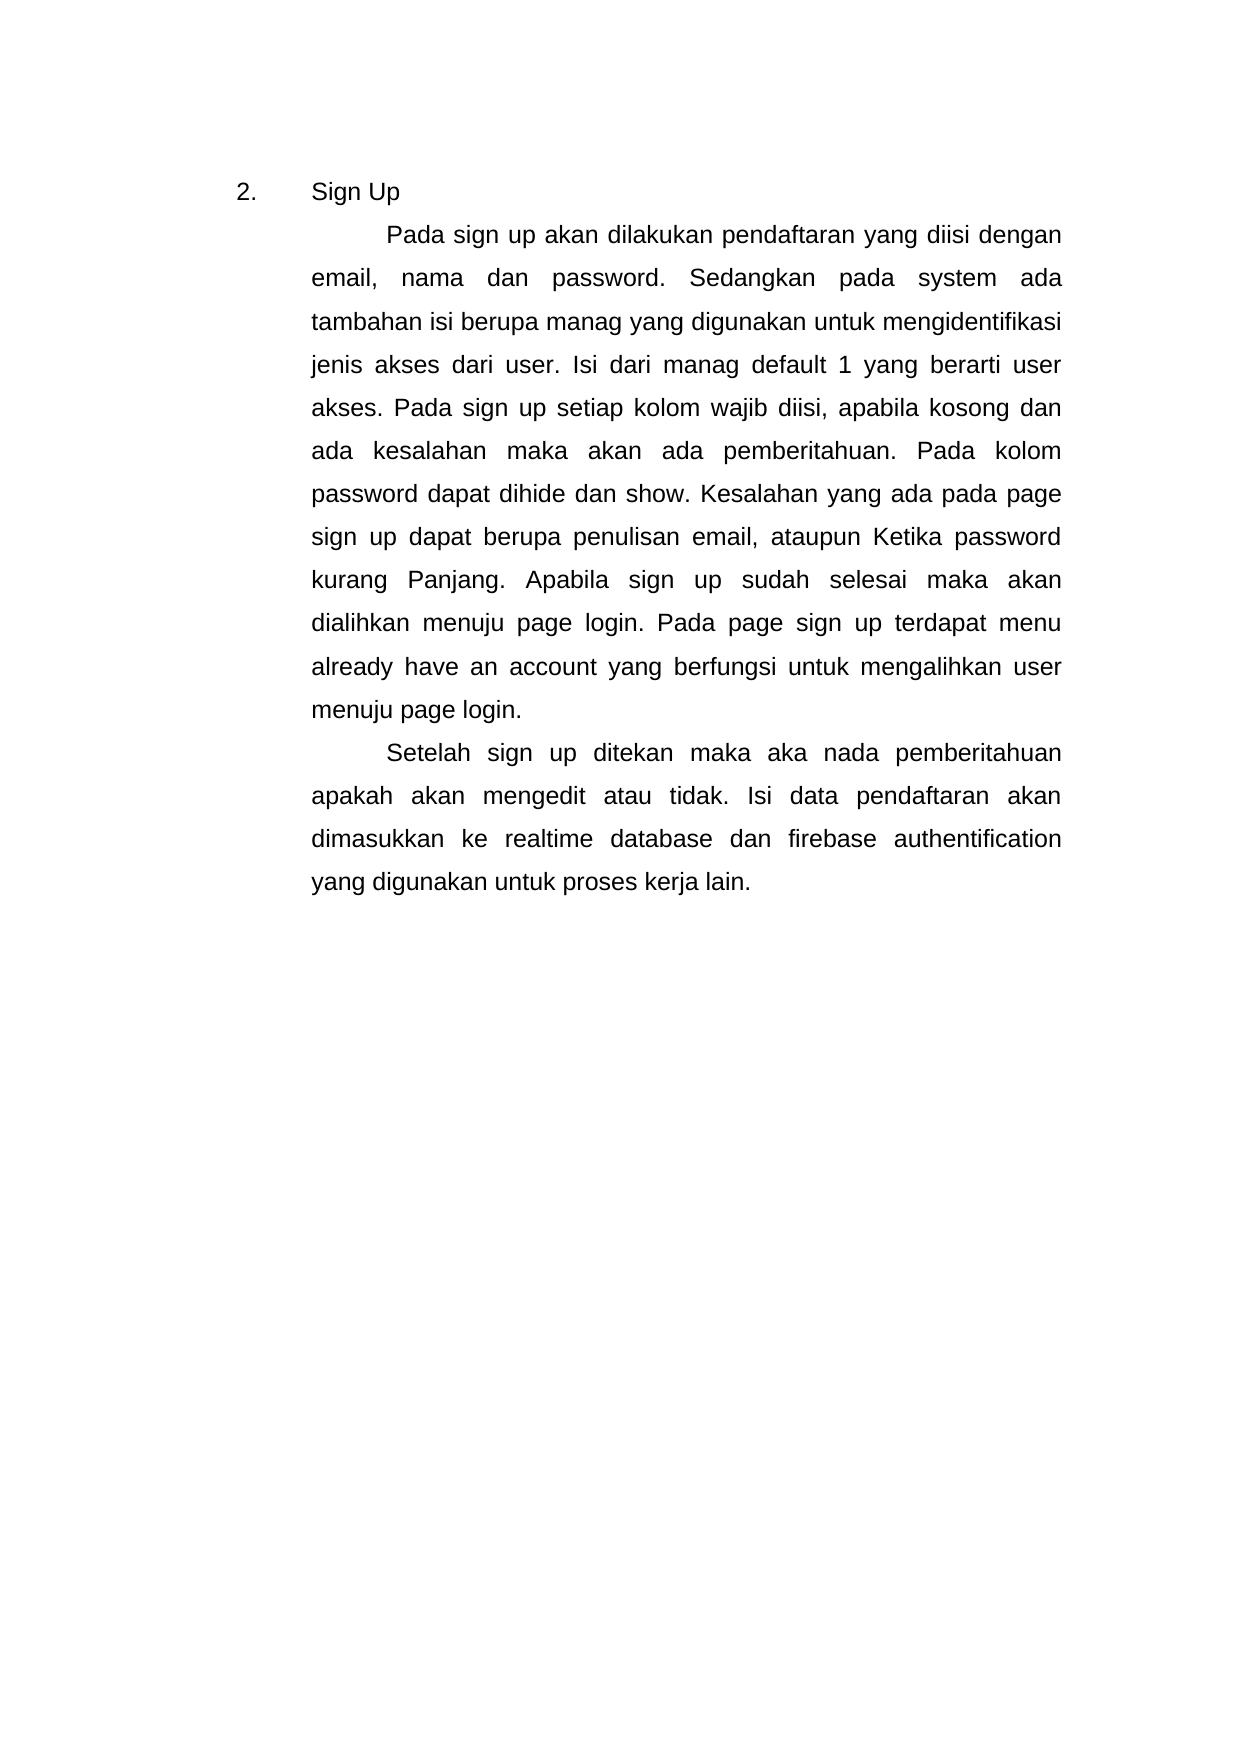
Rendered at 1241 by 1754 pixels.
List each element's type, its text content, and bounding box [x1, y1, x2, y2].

list Pada sign up akan dilakukan pendaftaran yang diisi dengan email, nama dan password. Sedangkan pada system ada tambahan isi berupa manag yang digunakan untuk mengidentifikasi jenis akses dari user. Isi dari manag default 1 yang berarti user akses. Pada sign up setiap kolom wajib diisi, apabila kosong dan ada kesalahan maka akan ada pemberitahuan. Pada kolom password dapat dihide dan show. Kesalahan yang ada pada page sign up dapat berupa penulisan email, ataupun Ketika password kurang Panjang. Apabila sign up sudah selesai maka akan dialihkan menuju page login. Pada page sign up terdapat menu already have an account yang berfungsi untuk mengalihkan user menuju page login. [311, 220, 1063, 723]
list Sign Up [236, 177, 1063, 206]
list Setelah sign up ditekan maka aka nada pemberitahuan apakah akan mengedit atau tidak. Isi data pendaftaran akan dimasukkan ke realtime database dan firebase authentification yang digunakan untuk proses kerja lain. [311, 738, 1063, 896]
